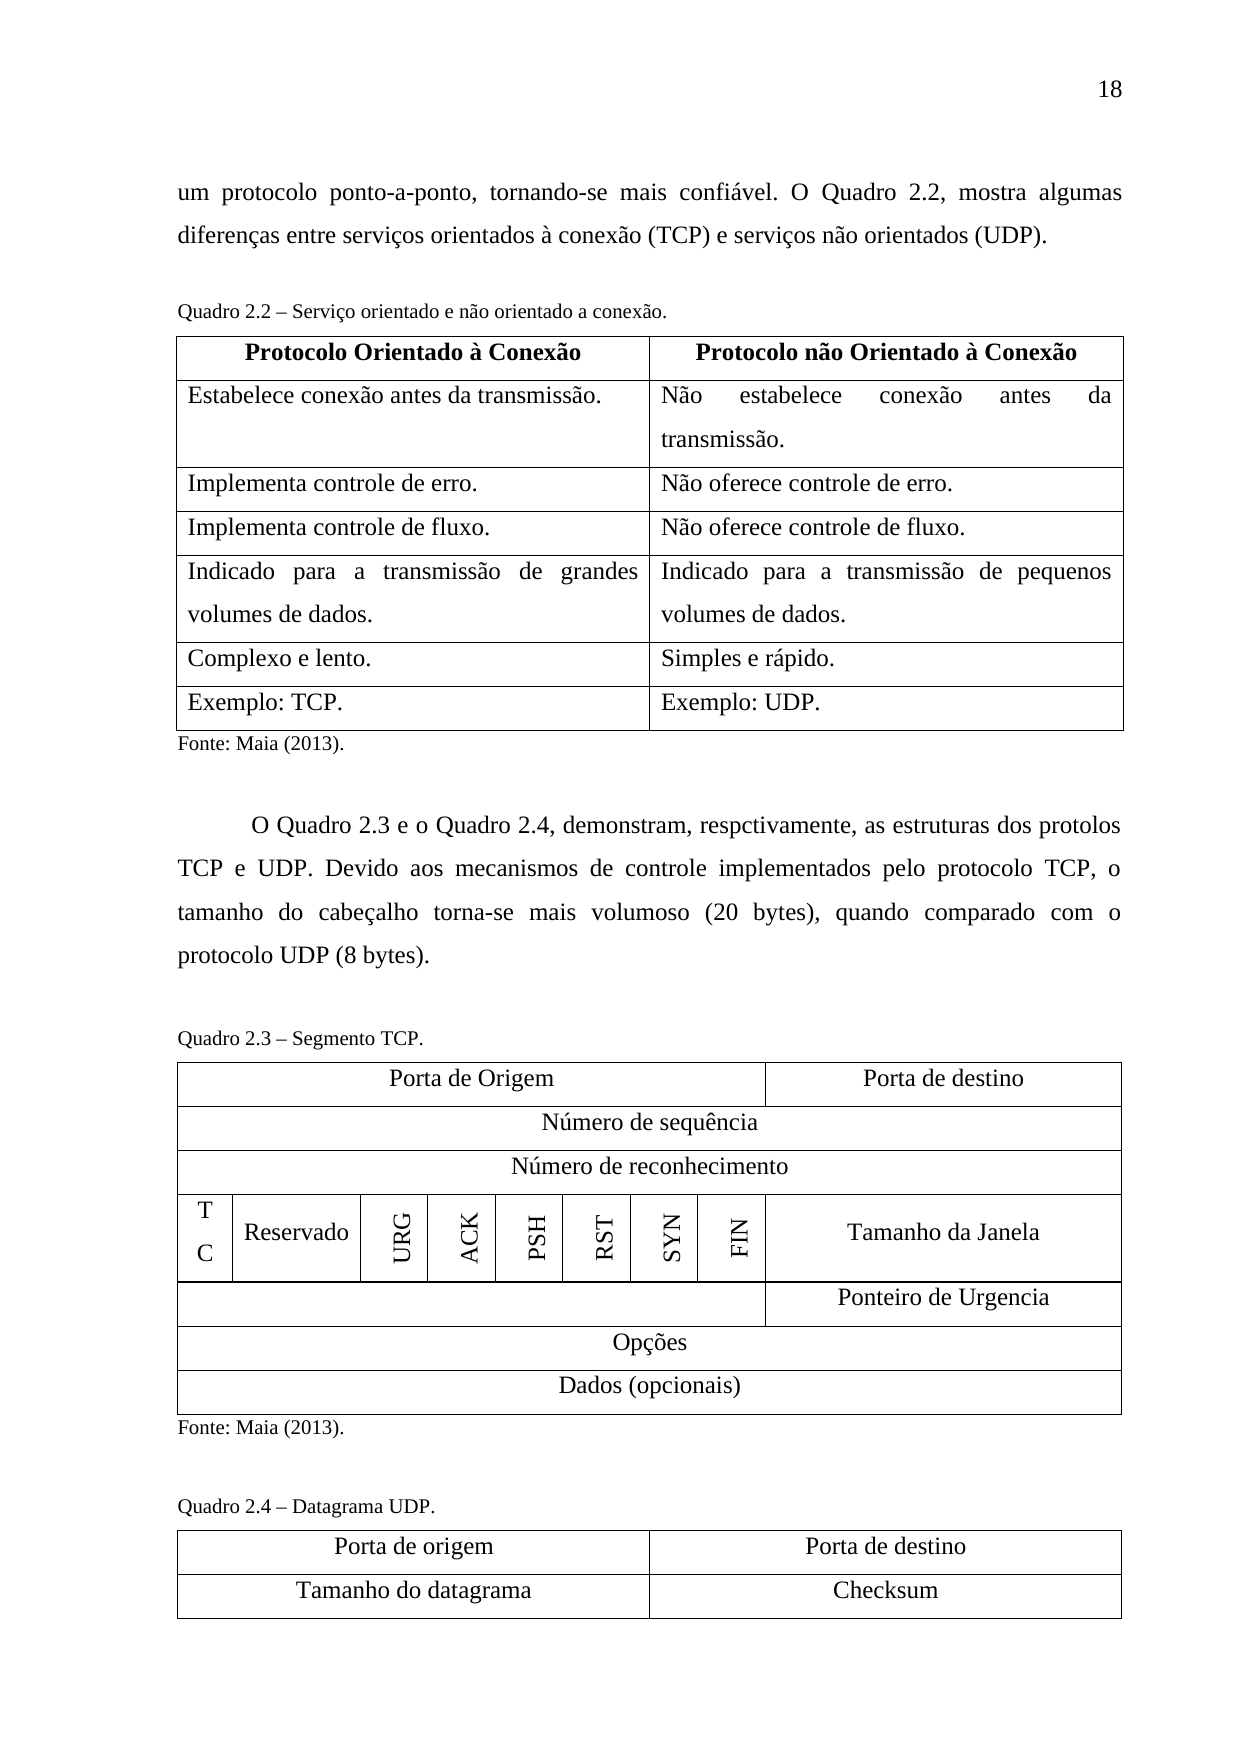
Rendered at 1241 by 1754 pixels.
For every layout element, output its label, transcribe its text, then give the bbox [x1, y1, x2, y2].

table_header Protocolo Orientado à Conexão [177, 337, 649, 379]
table_cell Indicado para a transmissão de pequenos volumes de dados. [650, 556, 1123, 642]
table_cell Exemplo: UDP. [650, 687, 1123, 730]
table_cell RST [563, 1195, 630, 1281]
text Quadro 2.2 – Serviço orientado e não orientado a conexão. [177, 299, 1122, 323]
table_cell URG [361, 1195, 427, 1281]
table_cell PSH [496, 1195, 562, 1281]
text O Quadro 2.3 e o Quadro 2.4, demonstram, respctivamente, as estruturas dos protolos TCP e UDP. Devido aos mecanismos de controle implementados pelo protocolo TCP, o tamanho do cabeçalho torna-se mais volumoso (20 bytes), quando comparado com o protocolo UDP (8 bytes). [177, 810, 1122, 968]
table_header Porta de destino [766, 1063, 1121, 1106]
table_cell [178, 1283, 765, 1326]
table_header Porta de origem [178, 1531, 649, 1574]
table_cell Não oferece controle de erro. [650, 468, 1123, 511]
table_cell Não estabelece conexão antes da transmissão. [650, 381, 1123, 467]
table_cell Implementa controle de fluxo. [177, 512, 649, 555]
text Quadro 2.3 – Segmento TCP. [177, 1026, 1122, 1050]
table_cell SYN [631, 1195, 697, 1281]
table_cell Simples e rápido. [650, 643, 1123, 686]
table_cell Não oferece controle de fluxo. [650, 512, 1123, 555]
table_header Porta de Origem [178, 1063, 765, 1106]
table_cell Checksum [650, 1575, 1121, 1618]
table_cell Ponteiro de Urgencia [766, 1283, 1121, 1326]
table_cell Complexo e lento. [177, 643, 649, 686]
table_cell Exemplo: TCP. [177, 687, 649, 730]
table_cell Estabelece conexão antes da transmissão. [177, 381, 649, 467]
table_cell Opções [178, 1327, 1121, 1369]
table_header Protocolo não Orientado à Conexão [650, 337, 1123, 379]
table_cell Dados (opcionais) [178, 1371, 1121, 1414]
table_cell Tamanho do datagrama [178, 1575, 649, 1618]
table_cell FIN [698, 1195, 765, 1281]
table_header Porta de destino [650, 1531, 1121, 1574]
table_cell Número de sequência [178, 1107, 1121, 1150]
table_cell Indicado para a transmissão de grandes volumes de dados. [177, 556, 649, 642]
text Fonte: Maia (2013). [177, 1415, 1122, 1439]
text Quadro 2.4 – Datagrama UDP. [177, 1494, 1122, 1518]
table_cell ACK [428, 1195, 495, 1281]
table_cell TC [178, 1195, 232, 1281]
table_cell Implementa controle de erro. [177, 468, 649, 511]
text Fonte: Maia (2013). [177, 731, 1122, 755]
table_cell Reservado [233, 1195, 360, 1281]
table_cell Número de reconhecimento [178, 1151, 1121, 1194]
table_cell Tamanho da Janela [766, 1195, 1121, 1281]
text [177, 177, 1122, 249]
